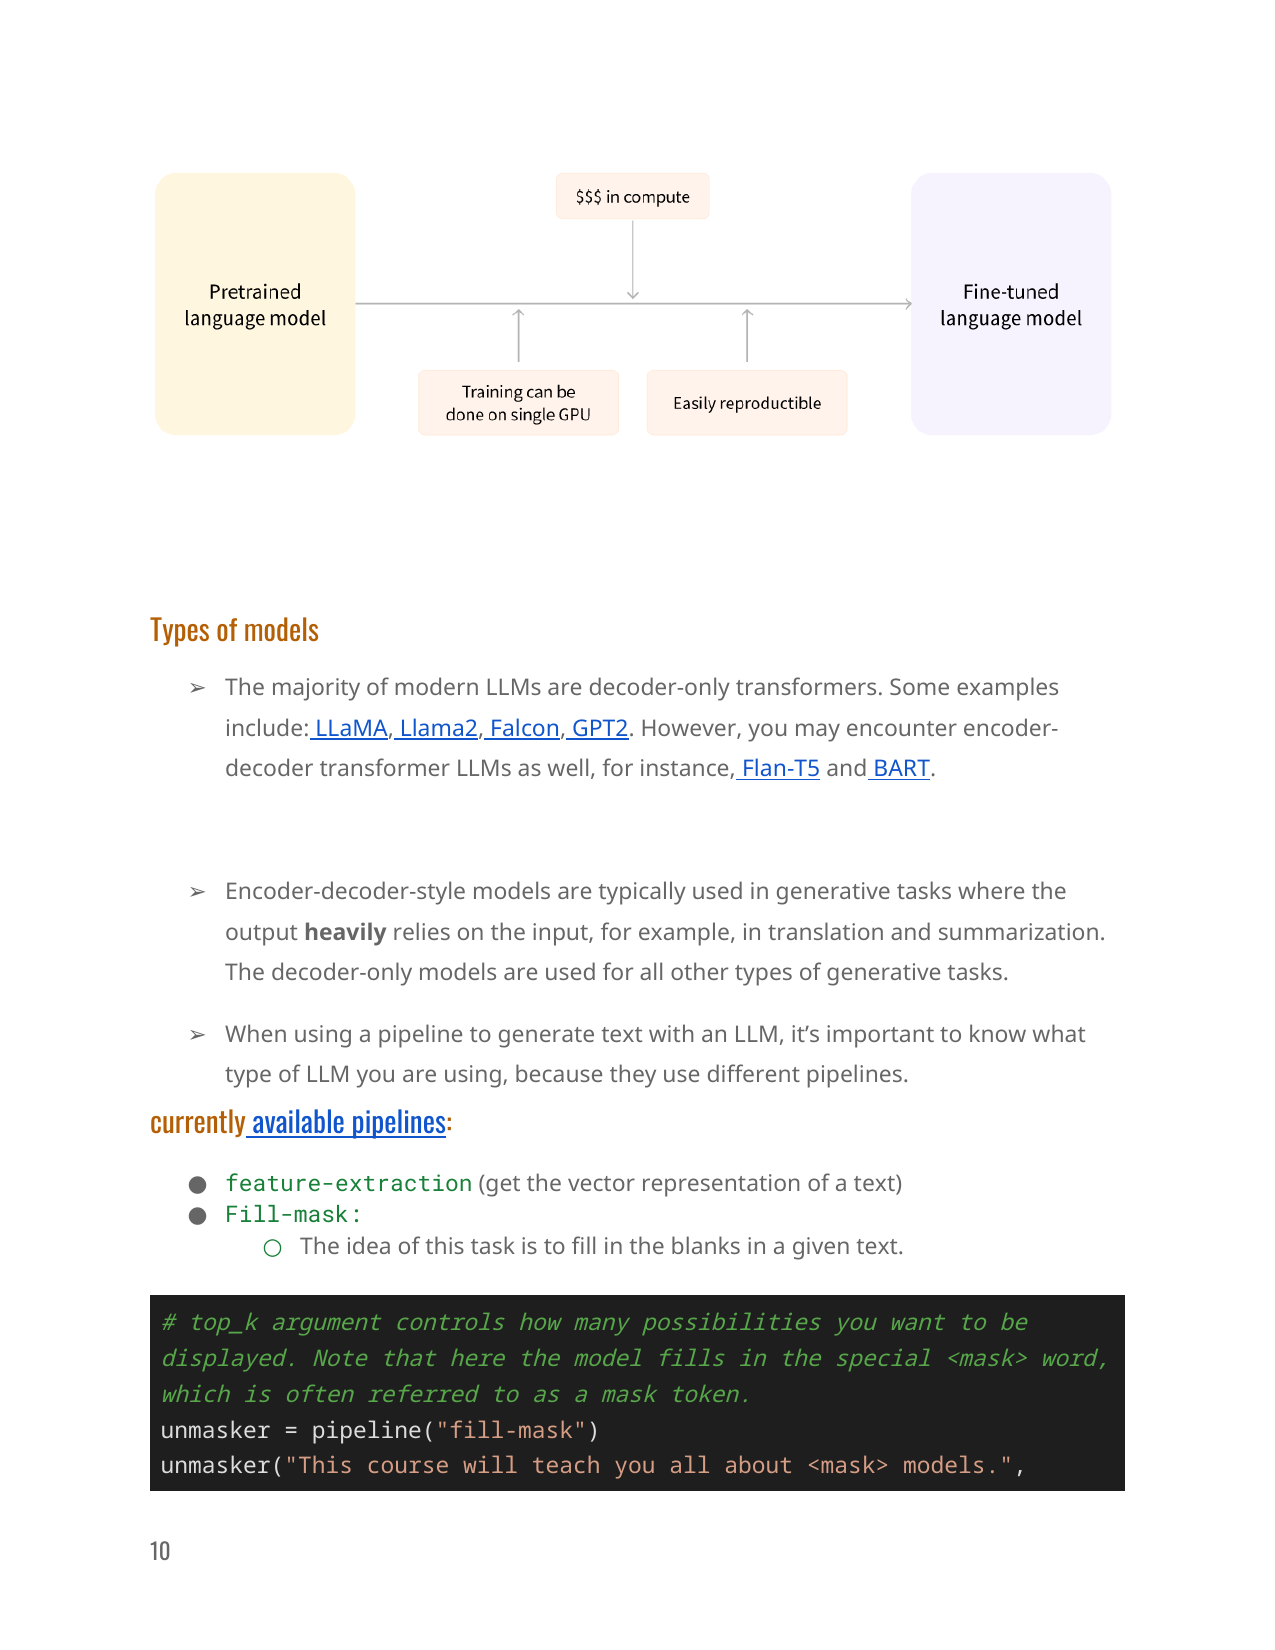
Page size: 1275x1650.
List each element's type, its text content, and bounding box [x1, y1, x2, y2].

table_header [150, 1295, 1125, 1491]
list Encoder-decoder-style models are typically used in generative tasks where the output heavily relies on the input, for example, in translation and summarization. The decoder-only models are used for all other types of generative tasks. [187, 875, 1125, 987]
list Fill-mask: [187, 1198, 1125, 1230]
picture [150, 150, 1125, 455]
list The idea of this task is to fill in the blanks in a given text. [262, 1230, 1125, 1261]
list The majority of modern LLMs are decoder-only transformers. Some examples include: LLaMA, Llama2, Falcon, GPT2. However, you may encounter encoder-decoder transformer LLMs as well, for instance, Flan-T5 and BART. [187, 671, 1125, 783]
subtitle Types of models [150, 607, 1125, 650]
subtitle currently available pipelines: [150, 1099, 1125, 1142]
list When using a pipeline to generate text with an LLM, it’s important to know what type of LLM you are using, because they use different pipelines. [187, 1018, 1125, 1089]
list feature-extraction (get the vector representation of a text) [187, 1167, 1125, 1198]
